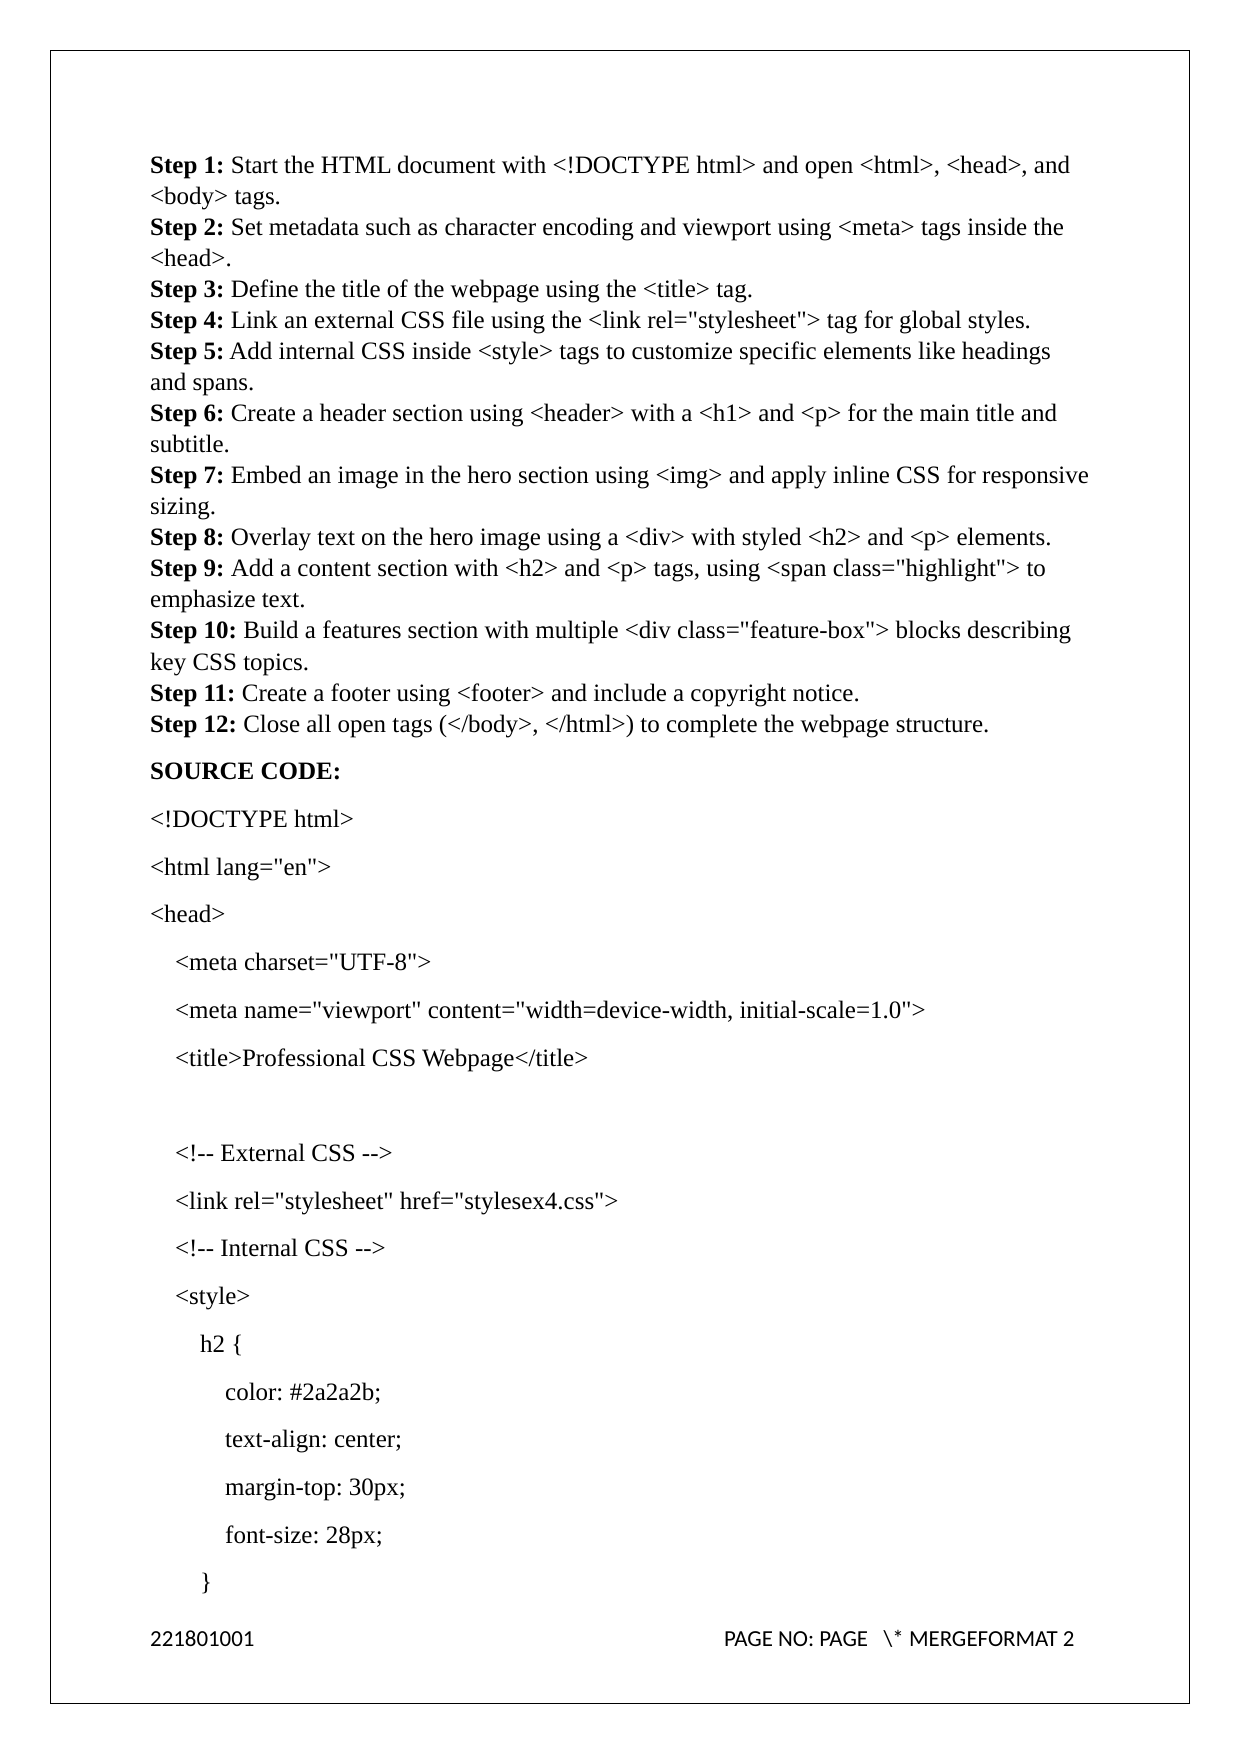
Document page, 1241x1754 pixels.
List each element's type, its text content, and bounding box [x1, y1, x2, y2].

text <meta name="viewport" content="width=device-width, initial-scale=1.0"> [150, 995, 1090, 1024]
text font-size: 28px; [150, 1520, 1090, 1548]
text <!-- Internal CSS --> [150, 1233, 1090, 1262]
text h2 { [150, 1329, 1090, 1358]
text <!DOCTYPE html> [150, 804, 1090, 833]
text color: #2a2a2b; [150, 1377, 1090, 1405]
text text-align: center; [150, 1424, 1090, 1453]
text SOURCE CODE: [150, 756, 1090, 785]
text <link rel="stylesheet" href="stylesex4.css"> [150, 1186, 1090, 1214]
text <html lang="en"> [150, 852, 1090, 881]
text <meta charset="UTF-8"> [150, 947, 1090, 976]
text <head> [150, 899, 1090, 928]
text } [150, 1567, 1090, 1596]
text <style> [150, 1281, 1090, 1310]
text Step 1: Start the HTML document with <!DOCTYPE html> and open <html>, <head>, and <body> tags. Step 2: Set metadata such as character encoding and viewport using <meta> tags inside the <head>. Step 3: Define the title of the webpage using the <title> tag. Step 4: Link an external CSS file using the <link rel="stylesheet"> tag for global styles. Step 5: Add internal CSS inside <style> tags to customize specific elements like headings and spans. Step 6: Create a header section using <header> with a <h1> and <p> for the main title and subtitle. Step 7: Embed an image in the hero section using <img> and apply inline CSS for responsive sizing. Step 8: Overlay text on the hero image using a <div> with styled <h2> and <p> elements. Step 9: Add a content section with <h2> and <p> tags, using <span class="highlight"> to emphasize text. Step 10: Build a features section with multiple <div class="feature-box"> blocks describing key CSS topics. Step 11: Create a footer using <footer> and include a copyright notice. Step 12: Close all open tags (</body>, </html>) to complete the webpage structure. [150, 150, 1090, 737]
text <!-- External CSS --> [150, 1138, 1090, 1167]
text <title>Professional CSS Webpage</title> [150, 1043, 1090, 1071]
text margin-top: 30px; [150, 1472, 1090, 1501]
